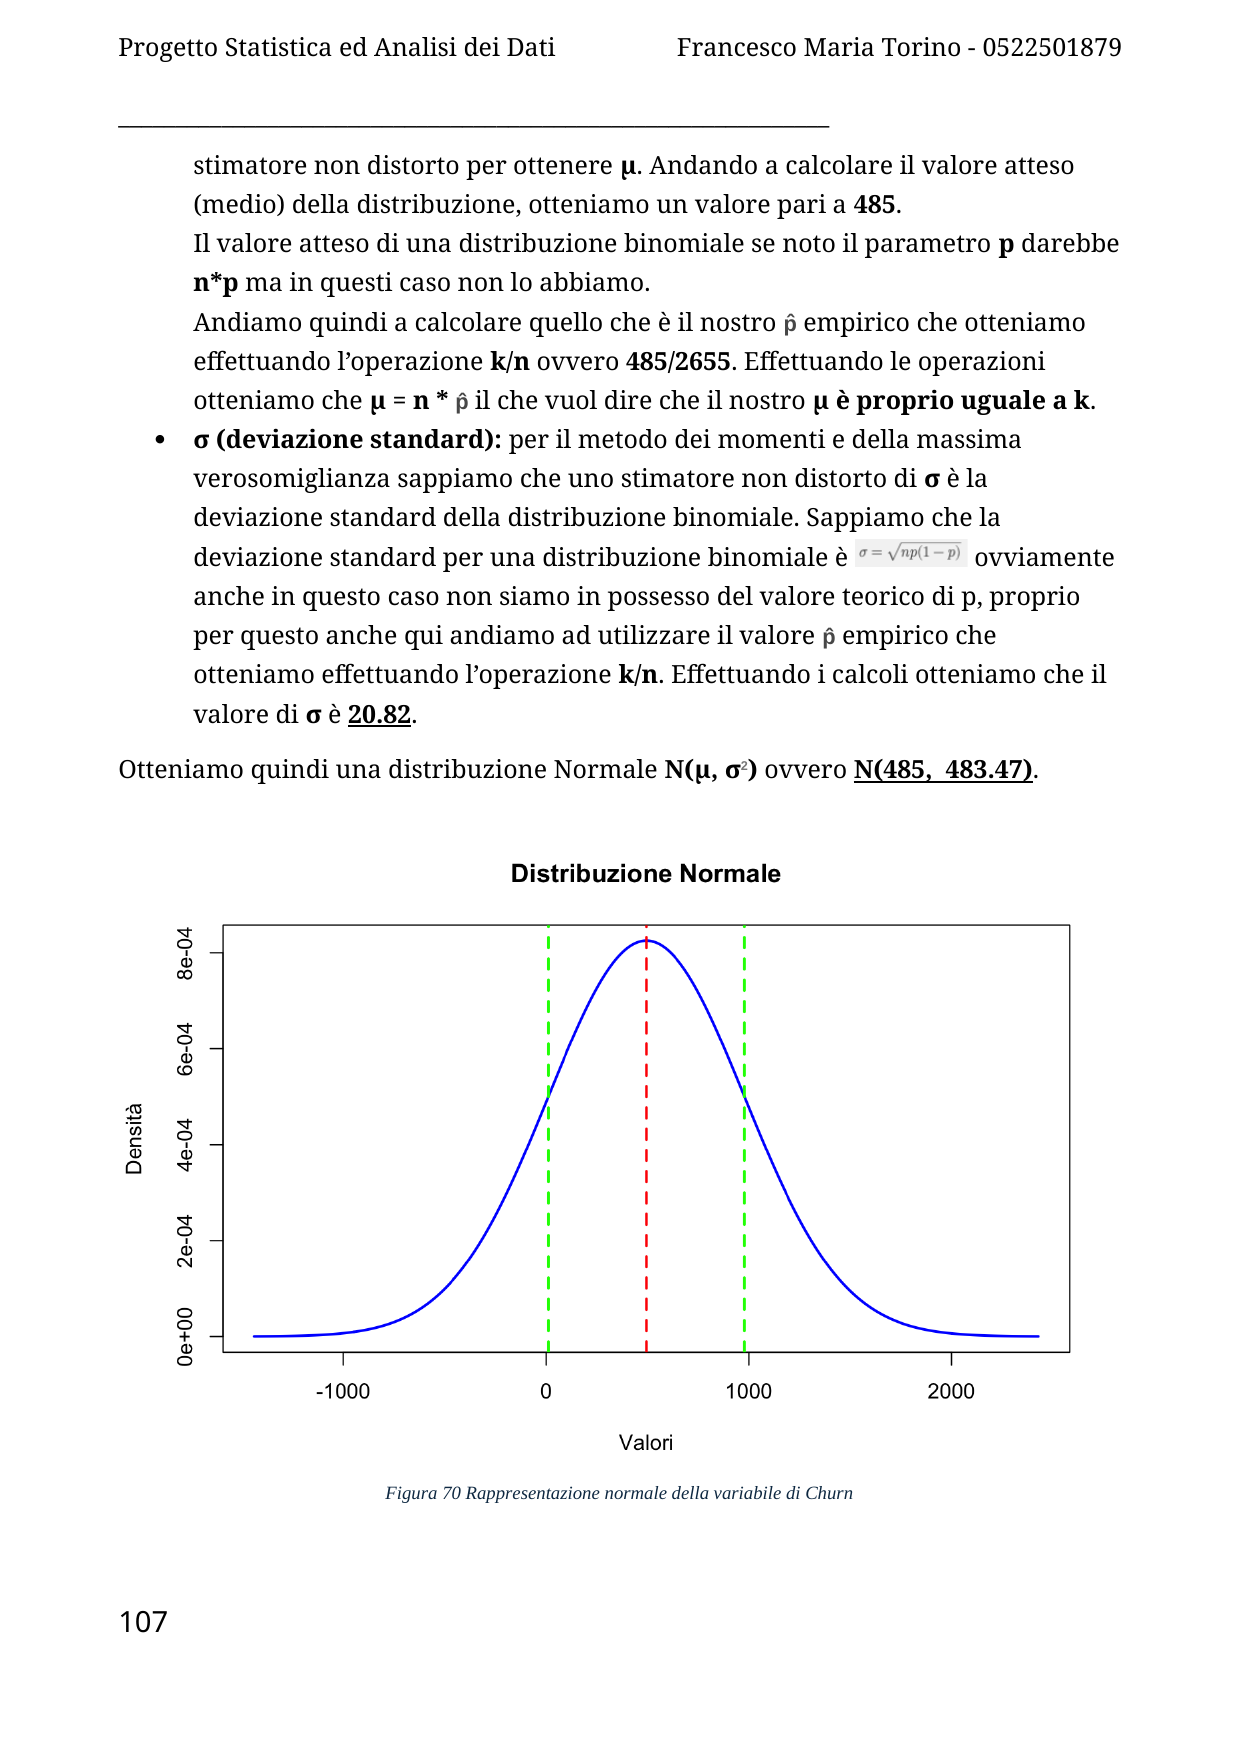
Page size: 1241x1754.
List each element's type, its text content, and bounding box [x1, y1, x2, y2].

picture [855, 539, 968, 567]
list σ (deviazione standard): per il metodo dei momenti e della massima verosomiglianza sappiamo che uno stimatore non distorto di σ è la deviazione standard della distribuzione binomiale. Sappiamo che la deviazione standard per una distribuzione binomiale è ovviamente anche in questo caso non siamo in possesso del valore teorico di p, proprio per questo anche qui andiamo ad utilizzare il valore p̂ empirico che otteniamo effettuando l’operazione k/n. Effettuando i calcoli otteniamo che il valore di σ è 20.82. [156, 422, 1122, 730]
picture [118, 820, 1123, 1482]
list Andiamo quindi a calcolare quello che è il nostro p̂ empirico che otteniamo effettuando l’operazione k/n ovvero 485/2655. Effettuando le operazioni otteniamo che µ = n * p̂ il che vuol dire che il nostro µ è proprio uguale a k. [193, 304, 1122, 417]
text Otteniamo quindi una distribuzione Normale N(µ, σ2) ovvero N(485, 483.47). [118, 752, 1122, 786]
text Figura 70 Rappresentazione normale della variabile di Churn [118, 1482, 1122, 1503]
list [156, 148, 1122, 221]
list Il valore atteso di una distribuzione binomiale se noto il parametro p darebbe n*p ma in questi caso non lo abbiamo. [193, 226, 1122, 299]
